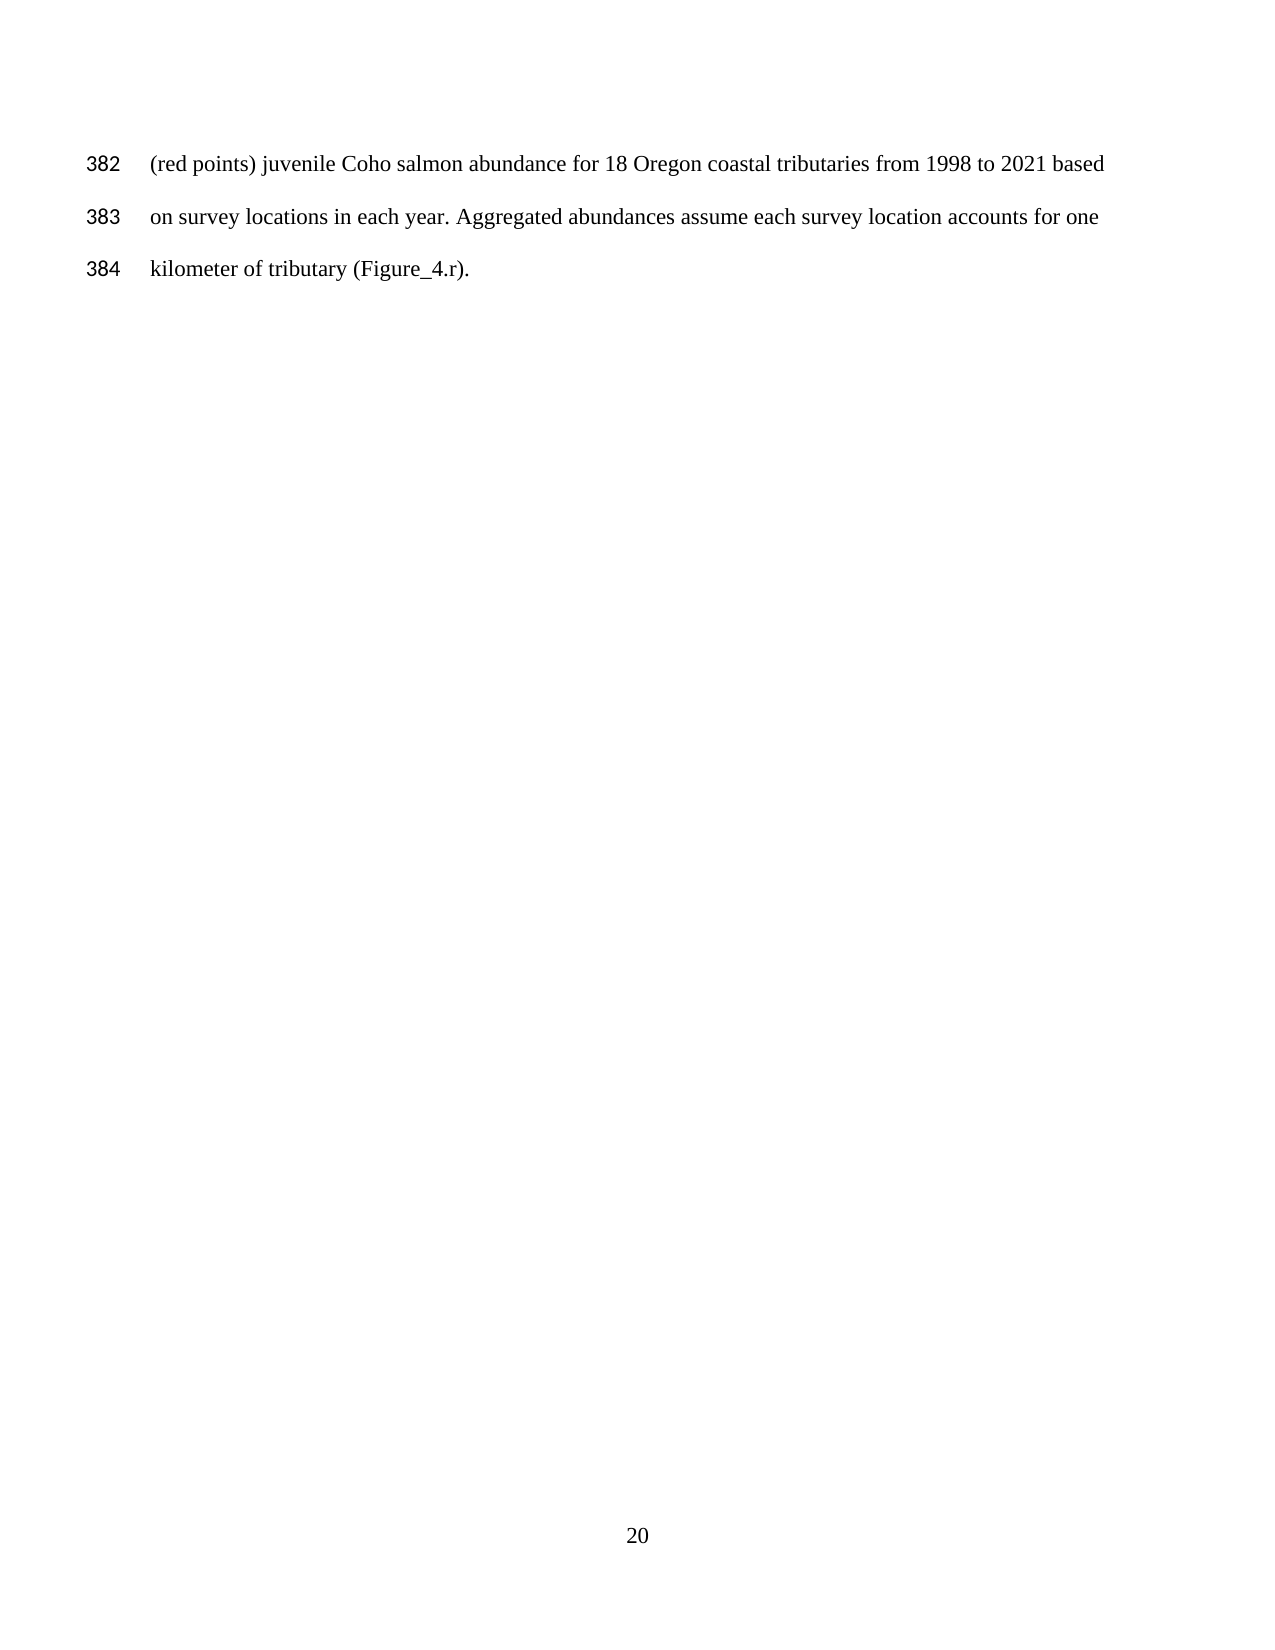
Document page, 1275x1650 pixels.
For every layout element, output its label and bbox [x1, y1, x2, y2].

text [150, 150, 1125, 282]
